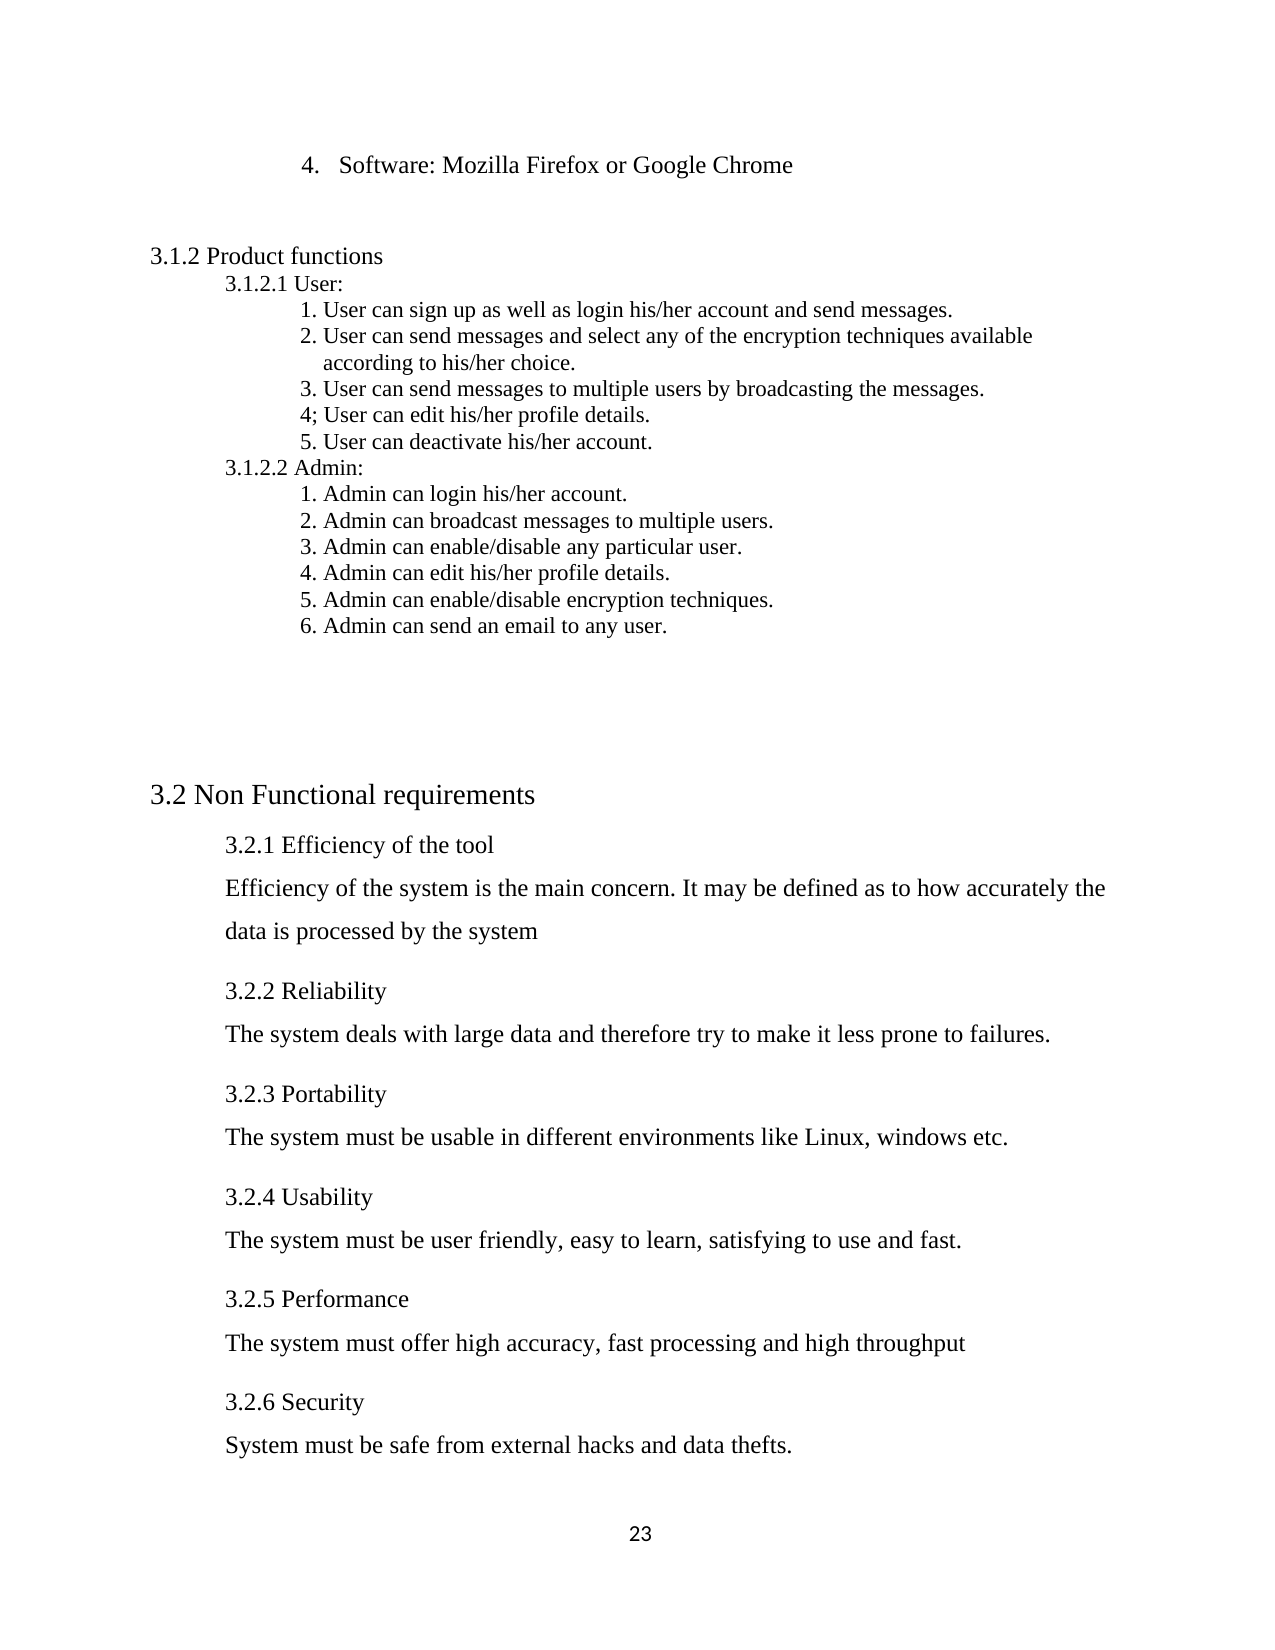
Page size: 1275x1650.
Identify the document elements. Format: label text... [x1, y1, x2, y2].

text 3. User can send messages to multiple users by broadcasting the messages. [150, 375, 1125, 401]
text 3.2 Non Functional requirements [150, 777, 1125, 810]
text 3.2.6 Security System must be safe from external hacks and data thefts. [225, 1387, 1125, 1459]
text 1. Admin can login his/her account. [150, 480, 1125, 507]
text according to his/her choice. [225, 349, 1125, 375]
text 3. Admin can enable/disable any particular user. [150, 533, 1125, 559]
text 5. Admin can enable/disable encryption techniques. [150, 586, 1125, 612]
text 4; User can edit his/her profile details. [150, 401, 1125, 428]
text 3.2.4 Usability The system must be user friendly, easy to learn, satisfying to use and fast. [225, 1182, 1125, 1253]
text 6. Admin can send an email to any user. [150, 612, 1125, 638]
text 2. Admin can broadcast messages to multiple users. [150, 507, 1125, 533]
text 3.2.5 Performance The system must offer high accuracy, fast processing and high throughput [225, 1284, 1125, 1356]
text 3.2.2 Reliability The system deals with large data and therefore try to make it less prone to failures. [225, 976, 1125, 1048]
text 3.2.3 Portability The system must be usable in different environments like Linux, windows etc. [225, 1079, 1125, 1151]
text 2. User can send messages and select any of the encryption techniques available [150, 322, 1125, 349]
text 3.1.2.2 Admin: [150, 454, 1125, 480]
text 1. User can sign up as well as login his/her account and send messages. [150, 296, 1125, 322]
text 4. Admin can edit his/her profile details. [150, 559, 1125, 586]
list Software: Mozilla Firefox or Google Chrome [301, 150, 1125, 179]
text 5. User can deactivate his/her account. [150, 428, 1125, 454]
text 3.2.1 Efficiency of the tool Efficiency of the system is the main concern. It may be defined as to how accurately the data is processed by the system [225, 830, 1125, 945]
text 3.1.2 Product functions [150, 241, 1125, 269]
text 3.1.2.1 User: [150, 269, 1125, 296]
